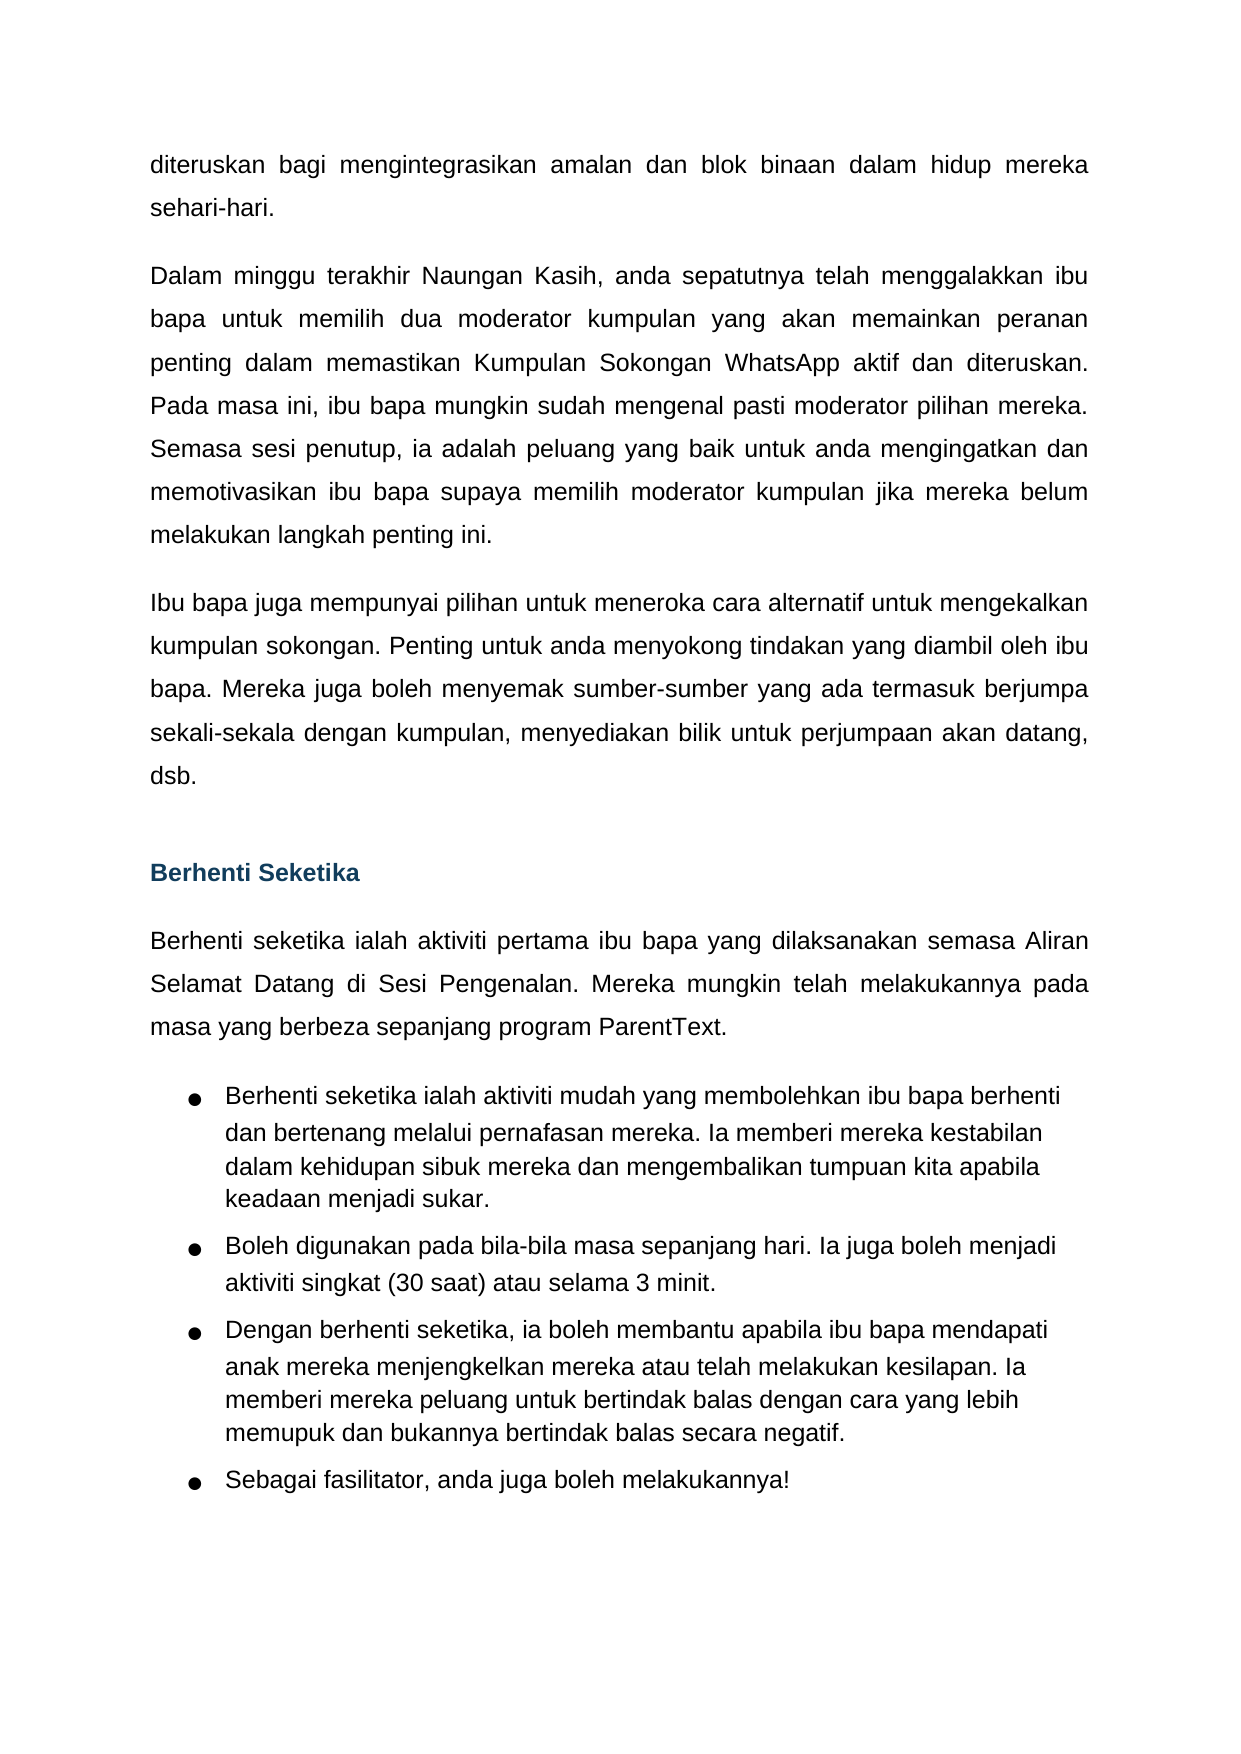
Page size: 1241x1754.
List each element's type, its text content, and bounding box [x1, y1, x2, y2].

text Berhenti seketika ialah aktiviti pertama ibu bapa yang dilaksanakan semasa Aliran Selamat Datang di Sesi Pengenalan. Mereka mungkin telah melakukannya pada masa yang berbeza sepanjang program ParentText. [150, 926, 1090, 1041]
text Ibu bapa juga mempunyai pilihan untuk meneroka cara alternatif untuk mengekalkan kumpulan sokongan. Penting untuk anda menyokong tindakan yang diambil oleh ibu bapa. Mereka juga boleh menyemak sumber-sumber yang ada termasuk berjumpa sekali-sekala dengan kumpulan, menyediakan bilik untuk perjumpaan akan datang, dsb. [150, 588, 1090, 789]
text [150, 150, 1090, 222]
list Boleh digunakan pada bila-bila masa sepanjang hari. Ia juga boleh menjadi aktiviti singkat (30 saat) atau selama 3 minit. [187, 1230, 1090, 1297]
text Dalam minggu terakhir Naungan Kasih, anda sepatutnya telah menggalakkan ibu bapa untuk memilih dua moderator kumpulan yang akan memainkan peranan penting dalam memastikan Kumpulan Sokongan WhatsApp aktif dan diteruskan. Pada masa ini, ibu bapa mungkin sudah mengenal pasti moderator pilihan mereka. Semasa sesi penutup, ia adalah peluang yang baik untuk anda mengingatkan dan memotivasikan ibu bapa supaya memilih moderator kumpulan jika mereka belum melakukan langkah penting ini. [150, 261, 1090, 549]
list Berhenti seketika ialah aktiviti mudah yang membolehkan ibu bapa berhenti dan bertenang melalui pernafasan mereka. Ia memberi mereka kestabilan dalam kehidupan sibuk mereka dan mengembalikan tumpuan kita apabila keadaan menjadi sukar. [187, 1080, 1090, 1213]
list Sebagai fasilitator, anda juga boleh melakukannya! [187, 1464, 1090, 1498]
list Dengan berhenti seketika, ia boleh membantu apabila ibu bapa mendapati anak mereka menjengkelkan mereka atau telah melakukan kesilapan. Ia memberi mereka peluang untuk bertindak balas dengan cara yang lebih memupuk dan bukannya bertindak balas secara negatif. [187, 1314, 1090, 1447]
subtitle Berhenti Seketika [150, 857, 1090, 886]
